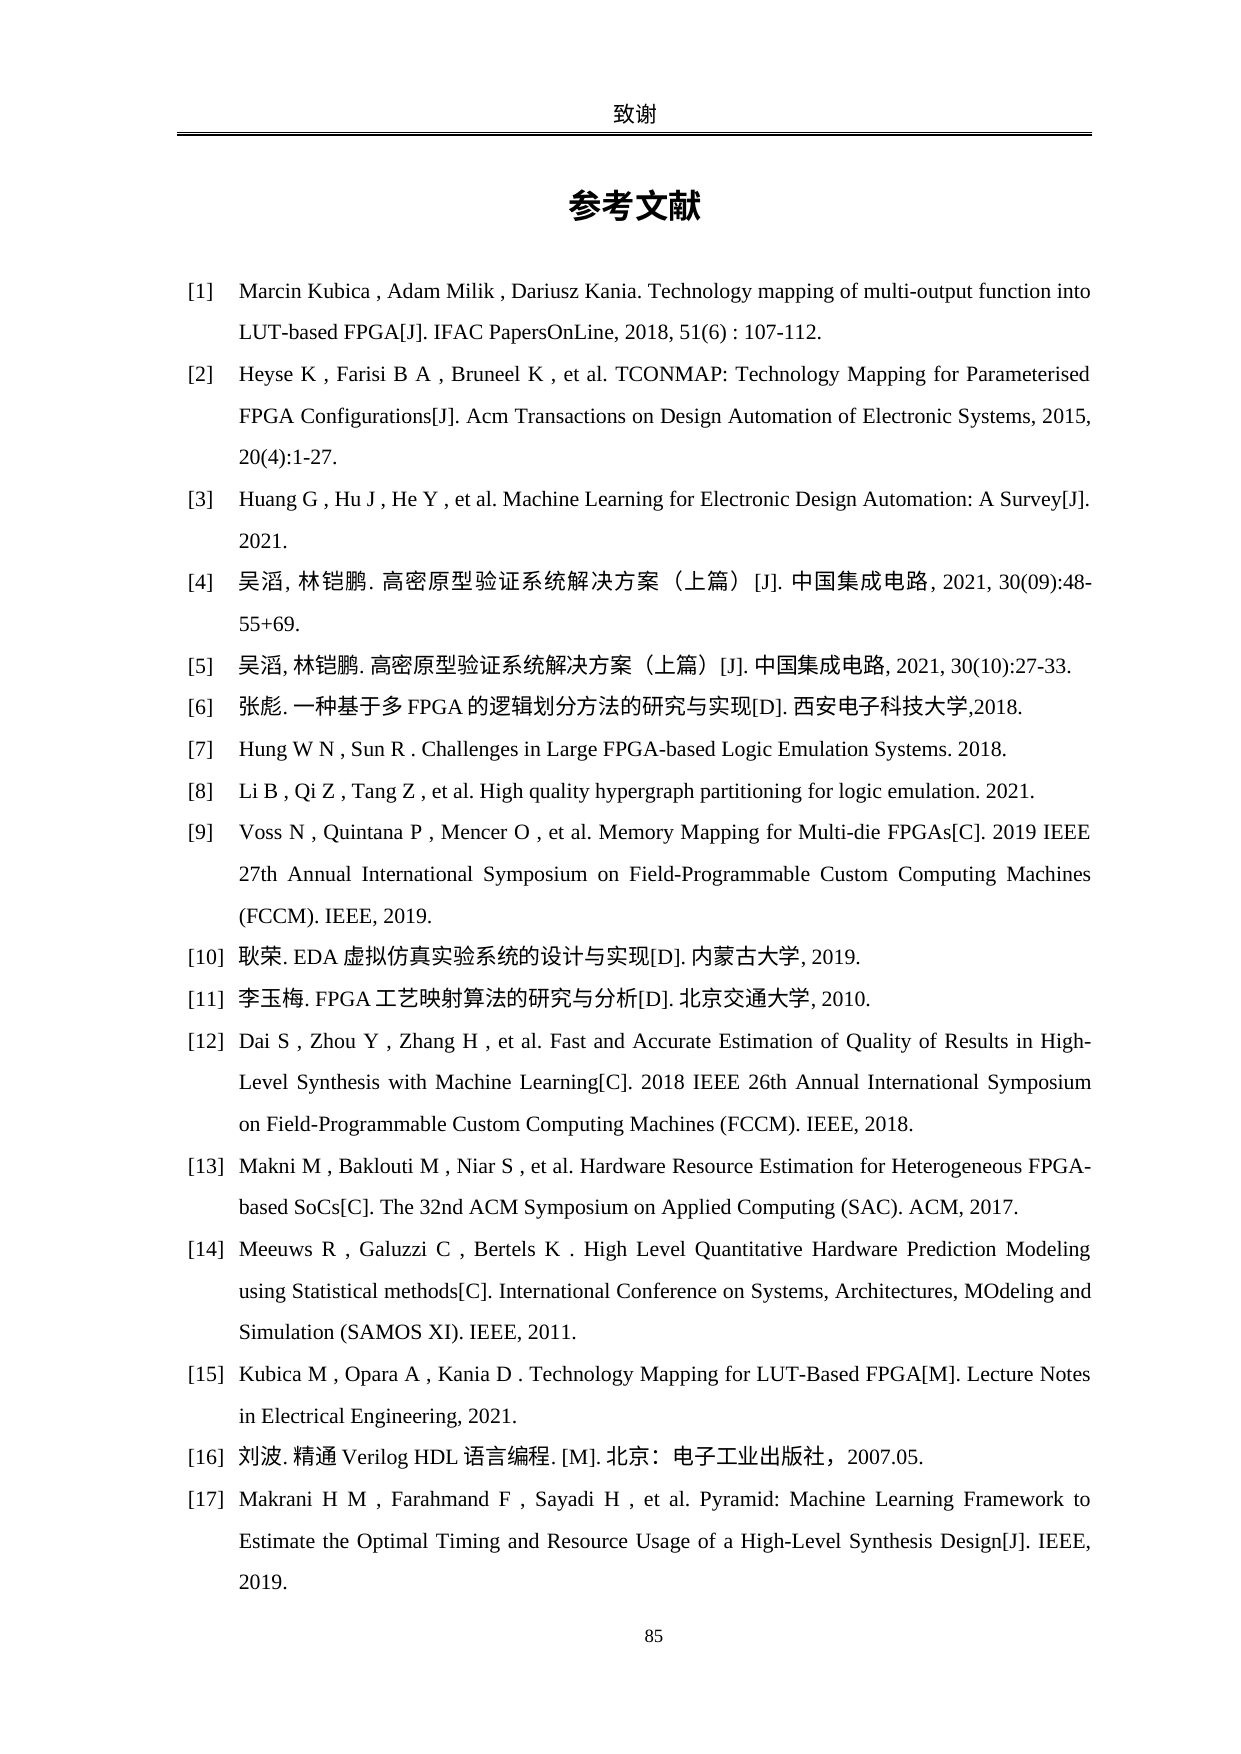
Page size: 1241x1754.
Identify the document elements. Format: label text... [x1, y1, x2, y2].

text 参考文献 [177, 186, 1092, 227]
text 刘波. 精通Verilog HDL语言编程. [M]. 北京：电子工业出版社，2007.05. [188, 1431, 1092, 1473]
text Hung W N , Sun R . Challenges in Large FPGA-based Logic Emulation Systems. 2018. [188, 723, 1092, 765]
text Marcin Kubica , Adam Milik , Dariusz Kania. Technology mapping of multi-output function into LUT-based FPGA[J]. IFAC PapersOnLine, 2018, 51(6) : 107-112. [188, 265, 1092, 348]
text 李玉梅. FPGA工艺映射算法的研究与分析[D]. 北京交通大学, 2010. [188, 973, 1092, 1015]
text Dai S , Zhou Y , Zhang H , et al. Fast and Accurate Estimation of Quality of Results in High-Level Synthesis with Machine Learning[C]. 2018 IEEE 26th Annual International Symposium on Field-Programmable Custom Computing Machines (FCCM). IEEE, 2018. [188, 1015, 1092, 1140]
text 吴滔, 林铠鹏. 高密原型验证系统解决方案（上篇）[J]. 中国集成电路, 2021, 30(10):27-33. [188, 640, 1092, 681]
text Makni M , Baklouti M , Niar S , et al. Hardware Resource Estimation for Heterogeneous FPGA-based SoCs[C]. The 32nd ACM Symposium on Applied Computing (SAC). ACM, 2017. [188, 1140, 1092, 1223]
text Voss N , Quintana P , Mencer O , et al. Memory Mapping for Multi-die FPGAs[C]. 2019 IEEE 27th Annual International Symposium on Field-Programmable Custom Computing Machines (FCCM). IEEE, 2019. [188, 806, 1092, 931]
text 耿荣. EDA 虚拟仿真实验系统的设计与实现[D]. 内蒙古大学, 2019. [188, 931, 1092, 973]
text Heyse K , Farisi B A , Bruneel K , et al. TCONMAP: Technology Mapping for Parameterised FPGA Configurations[J]. Acm Transactions on Design Automation of Electronic Systems, 2015, 20(4):1-27. [188, 348, 1092, 473]
text Makrani H M , Farahmand F , Sayadi H , et al. Pyramid: Machine Learning Framework to Estimate the Optimal Timing and Resource Usage of a High-Level Synthesis Design[J]. IEEE, 2019. [188, 1473, 1092, 1598]
text Huang G , Hu J , He Y , et al. Machine Learning for Electronic Design Automation: A Survey[J]. 2021. [188, 473, 1092, 556]
text 吴滔, 林铠鹏. 高密原型验证系统解决方案（上篇）[J]. 中国集成电路, 2021, 30(09):48-55+69. [188, 556, 1092, 640]
text Kubica M , Opara A , Kania D . Technology Mapping for LUT-Based FPGA[M]. Lecture Notes in Electrical Engineering, 2021. [188, 1348, 1092, 1431]
text Li B , Qi Z , Tang Z , et al. High quality hypergraph partitioning for logic emulation. 2021. [188, 765, 1092, 806]
text 张彪. 一种基于多FPGA的逻辑划分方法的研究与实现[D]. 西安电子科技大学,2018. [188, 681, 1092, 723]
text Meeuws R , Galuzzi C , Bertels K . High Level Quantitative Hardware Prediction Modeling using Statistical methods[C]. International Conference on Systems, Architectures, MOdeling and Simulation (SAMOS XI). IEEE, 2011. [188, 1223, 1092, 1348]
